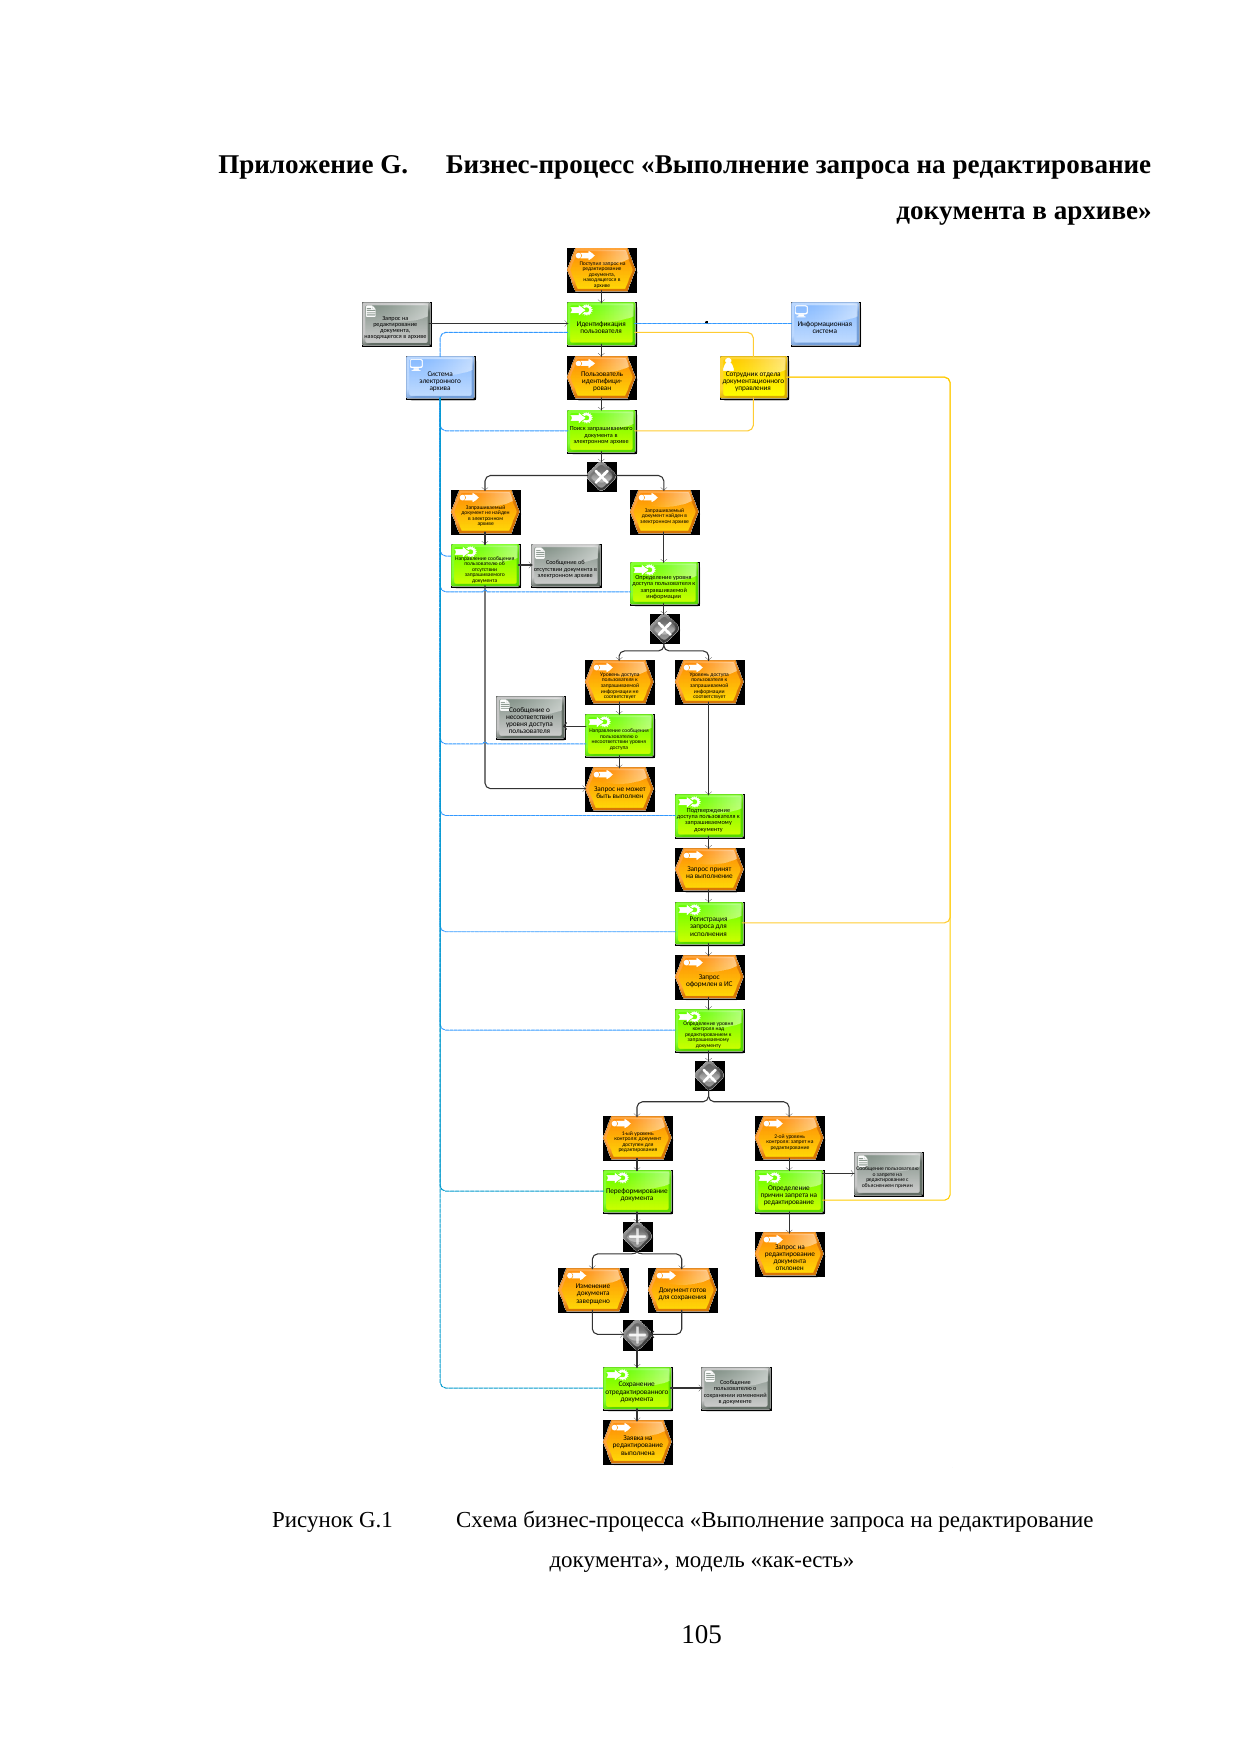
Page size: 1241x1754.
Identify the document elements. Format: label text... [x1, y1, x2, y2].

subtitle Бизнес-процесс «Выполнение запроса на редактирование документа в архиве» [288, 148, 1152, 226]
table_cell Схема бизнес-процесса «Выполнение запроса на редактирование документа», модель «как-есть» [166, 1506, 1163, 1587]
table_header [166, 247, 1163, 1506]
